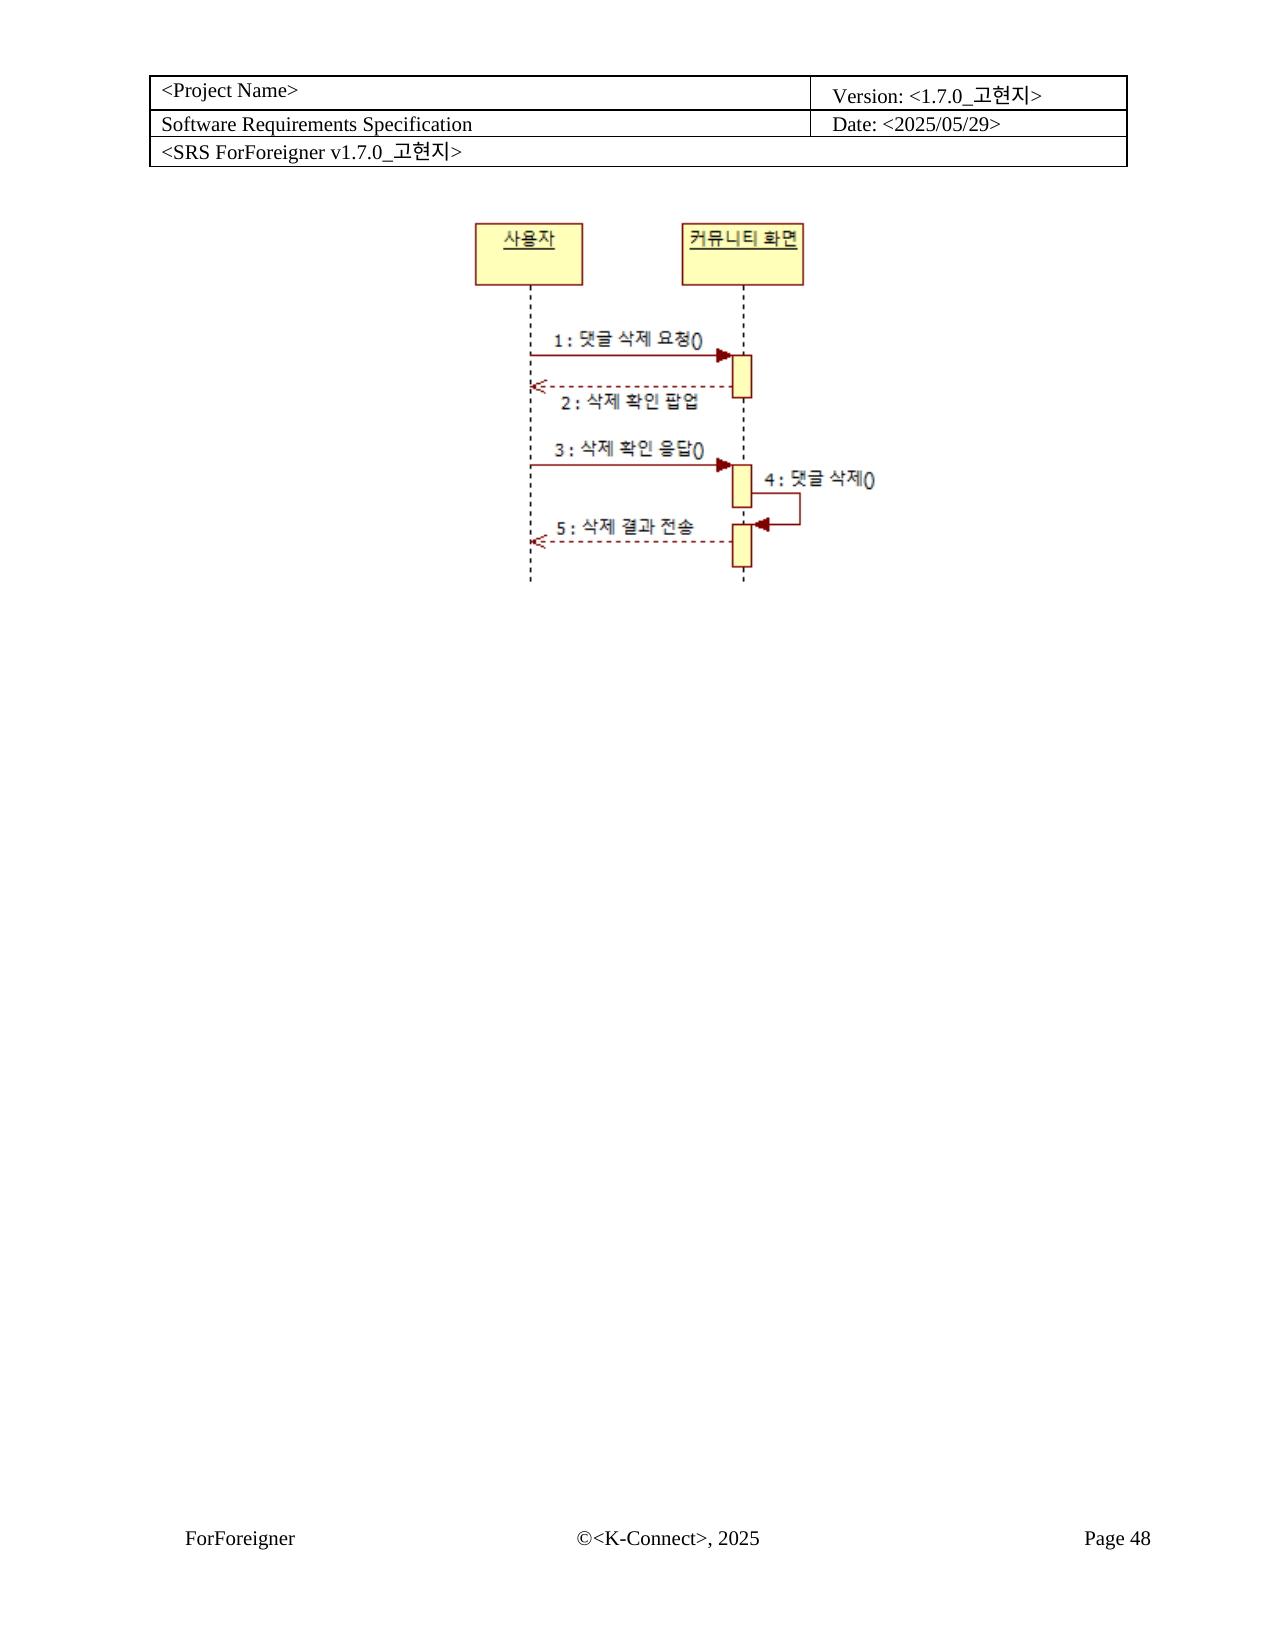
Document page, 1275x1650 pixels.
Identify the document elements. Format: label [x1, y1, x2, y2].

picture [444, 192, 906, 618]
